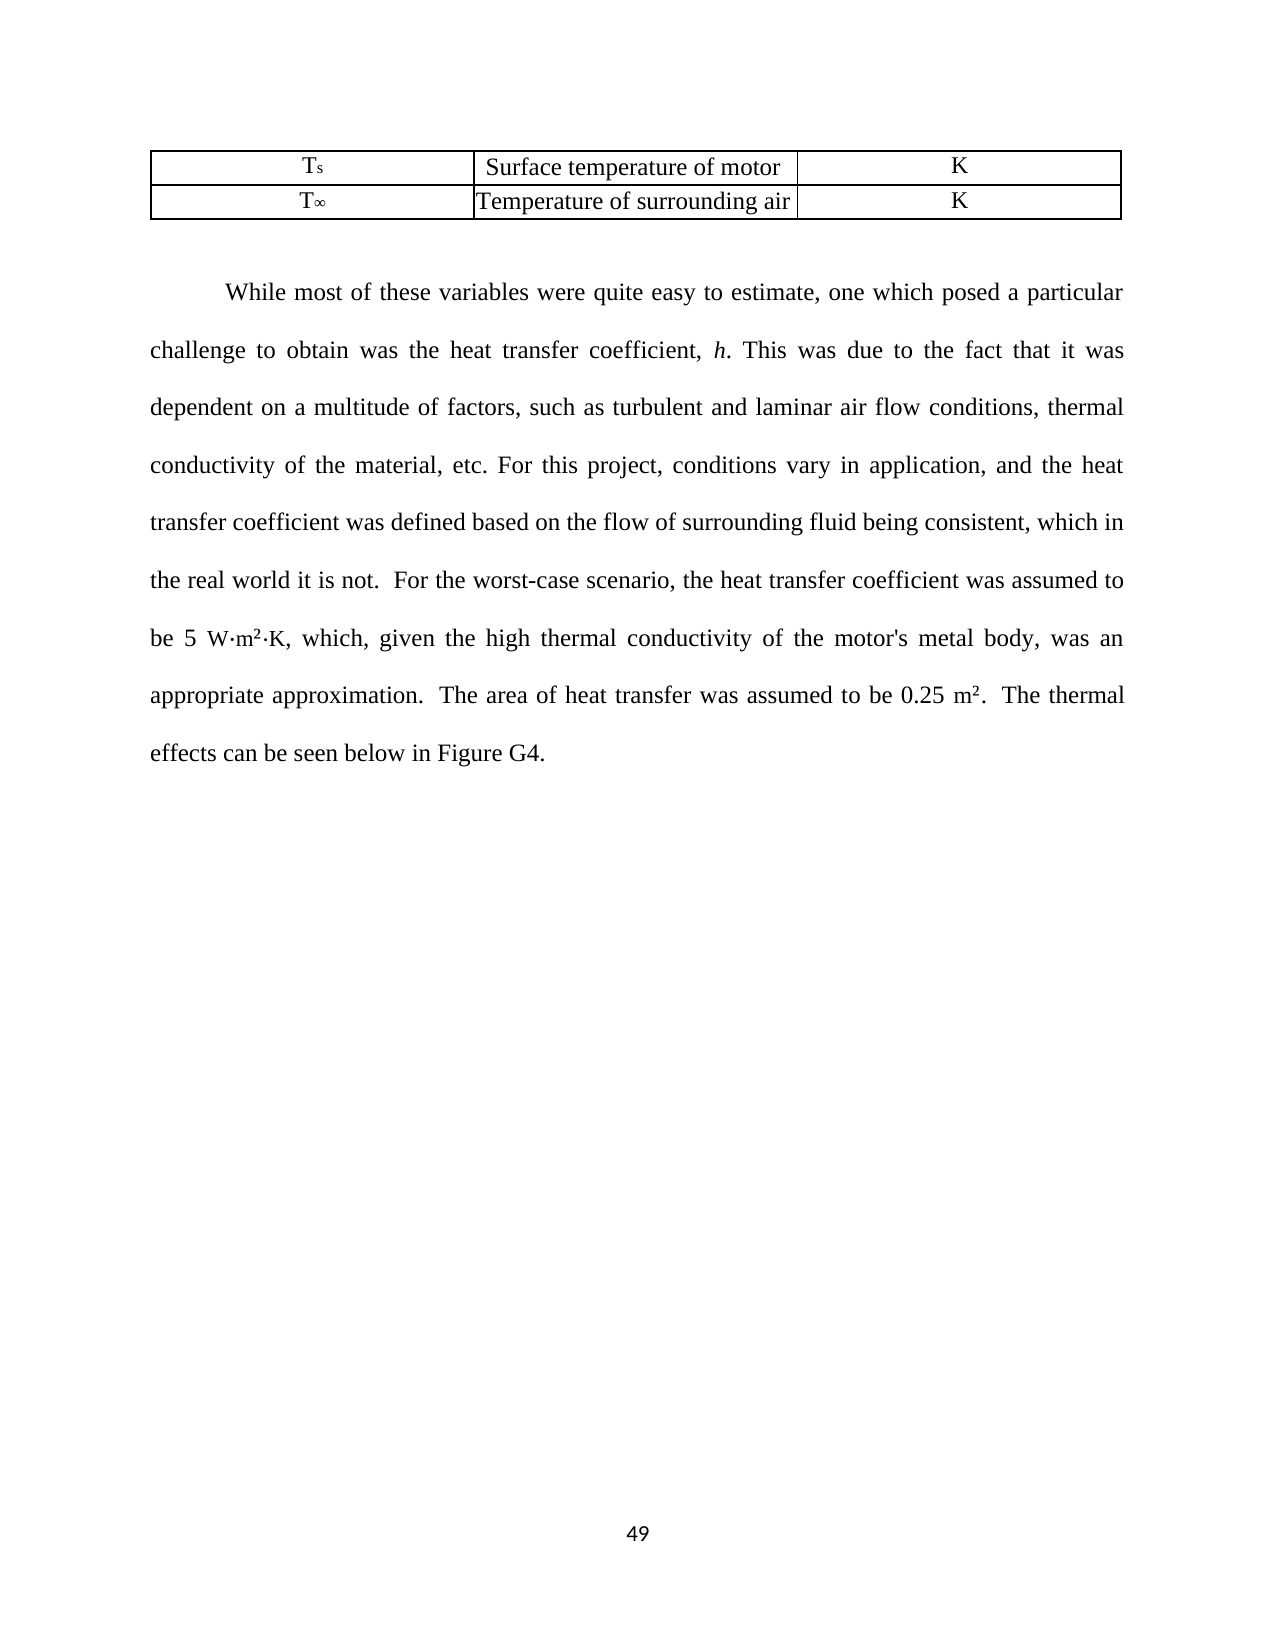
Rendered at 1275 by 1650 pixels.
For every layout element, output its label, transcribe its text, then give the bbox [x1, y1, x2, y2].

table_cell Surface temperature of motor [475, 152, 797, 184]
table_cell K [798, 186, 1120, 218]
table_cell K [798, 152, 1120, 184]
text While most of these variables were quite easy to estimate, one which posed a particular challenge to obtain was the heat transfer coefficient, h. This was due to the fact that it was dependent on a multitude of factors, such as turbulent and laminar air flow conditions, thermal conductivity of the material, etc. For this project, conditions vary in application, and the heat transfer coefficient was defined based on the flow of surrounding fluid being consistent, which in the real world it is not. For the worst-case scenario, the heat transfer coefficient was assumed to be 5 W⋅m⋅K, which, given the high thermal conductivity of the motor's metal body, was an appropriate approximation. The area of heat transfer was assumed to be 0.25 m. The thermal effects can be seen below in Figure G4. [150, 277, 1125, 767]
table_cell T∞ [152, 186, 473, 218]
table_cell Temperature of surrounding air [475, 186, 797, 218]
table_cell Ts [152, 152, 473, 184]
